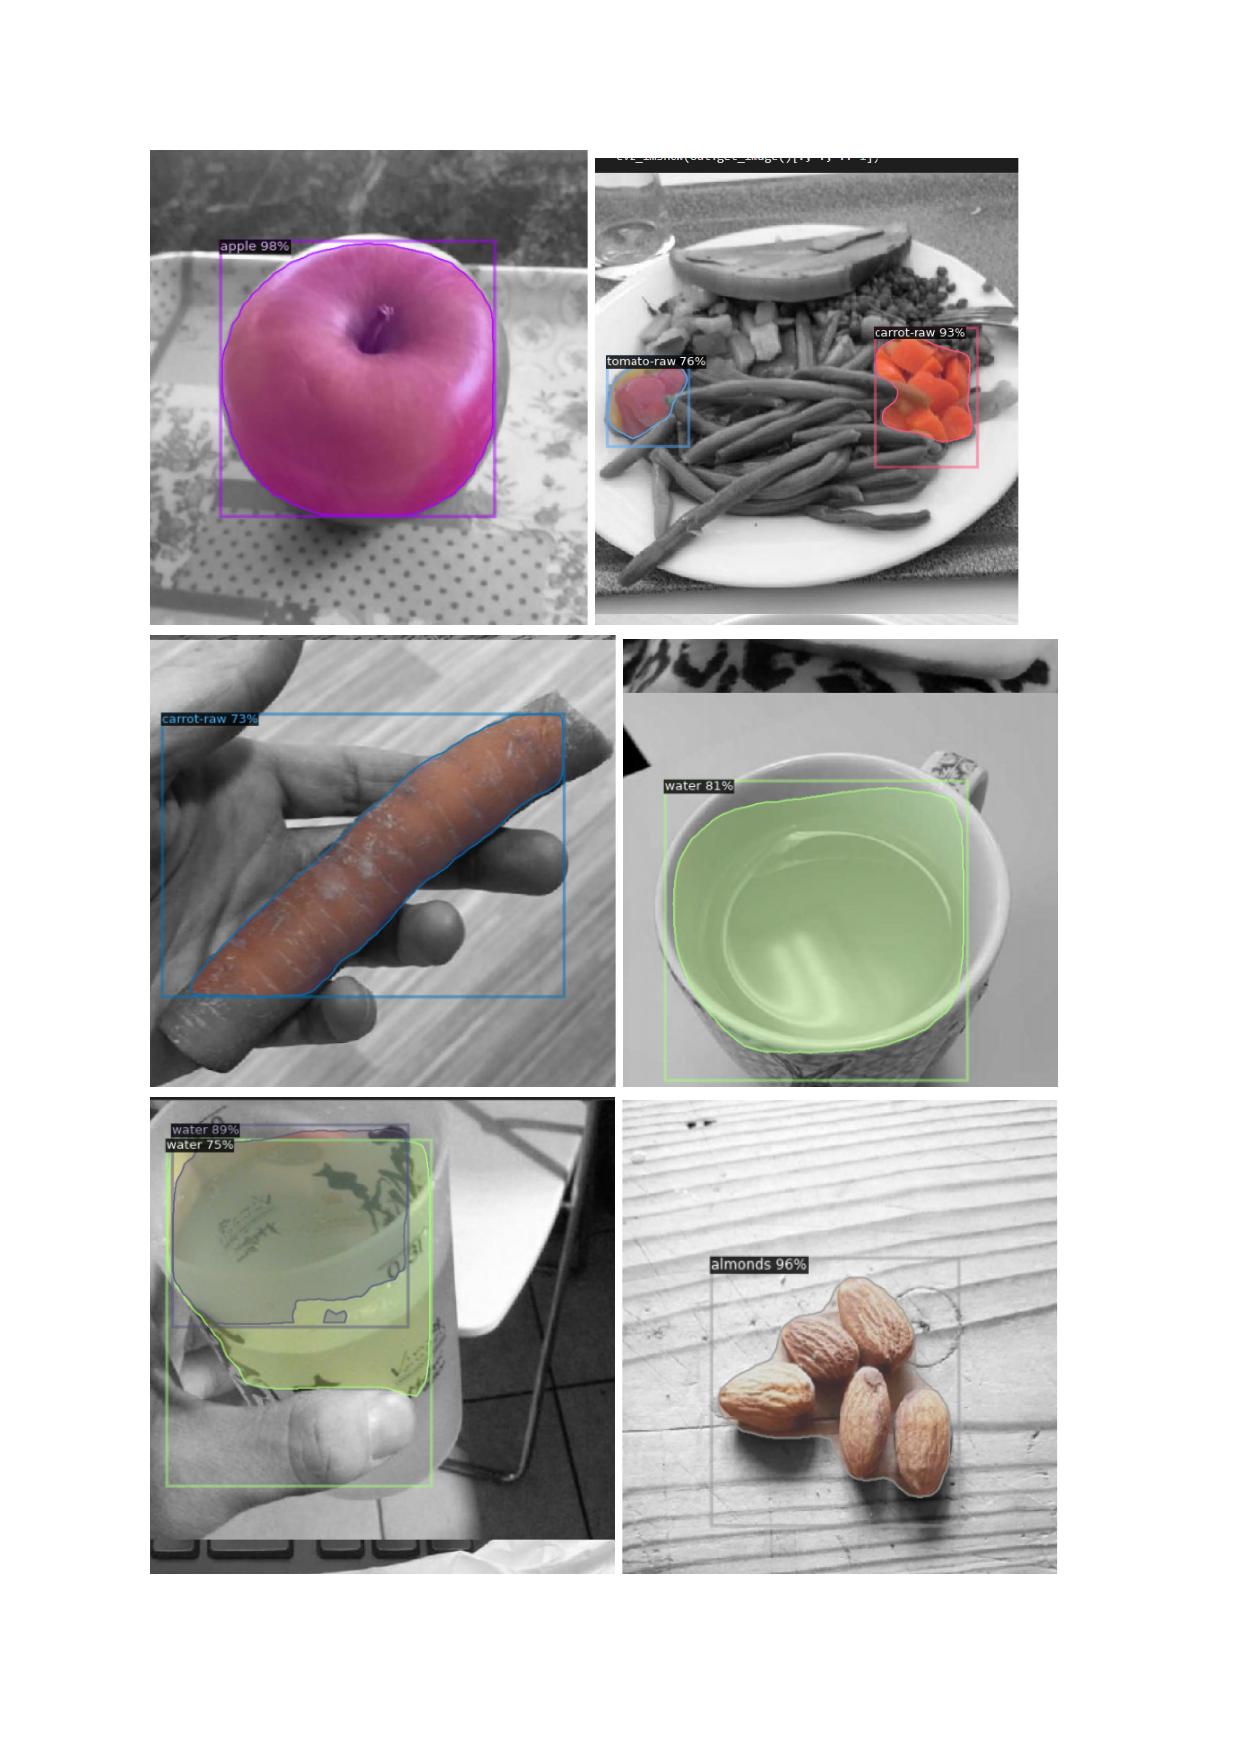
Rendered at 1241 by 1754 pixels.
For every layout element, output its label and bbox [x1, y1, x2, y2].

picture [595, 158, 1019, 625]
picture [150, 1097, 615, 1574]
picture [622, 1100, 1058, 1574]
picture [623, 639, 1058, 1087]
picture [150, 150, 588, 625]
picture [150, 635, 616, 1087]
